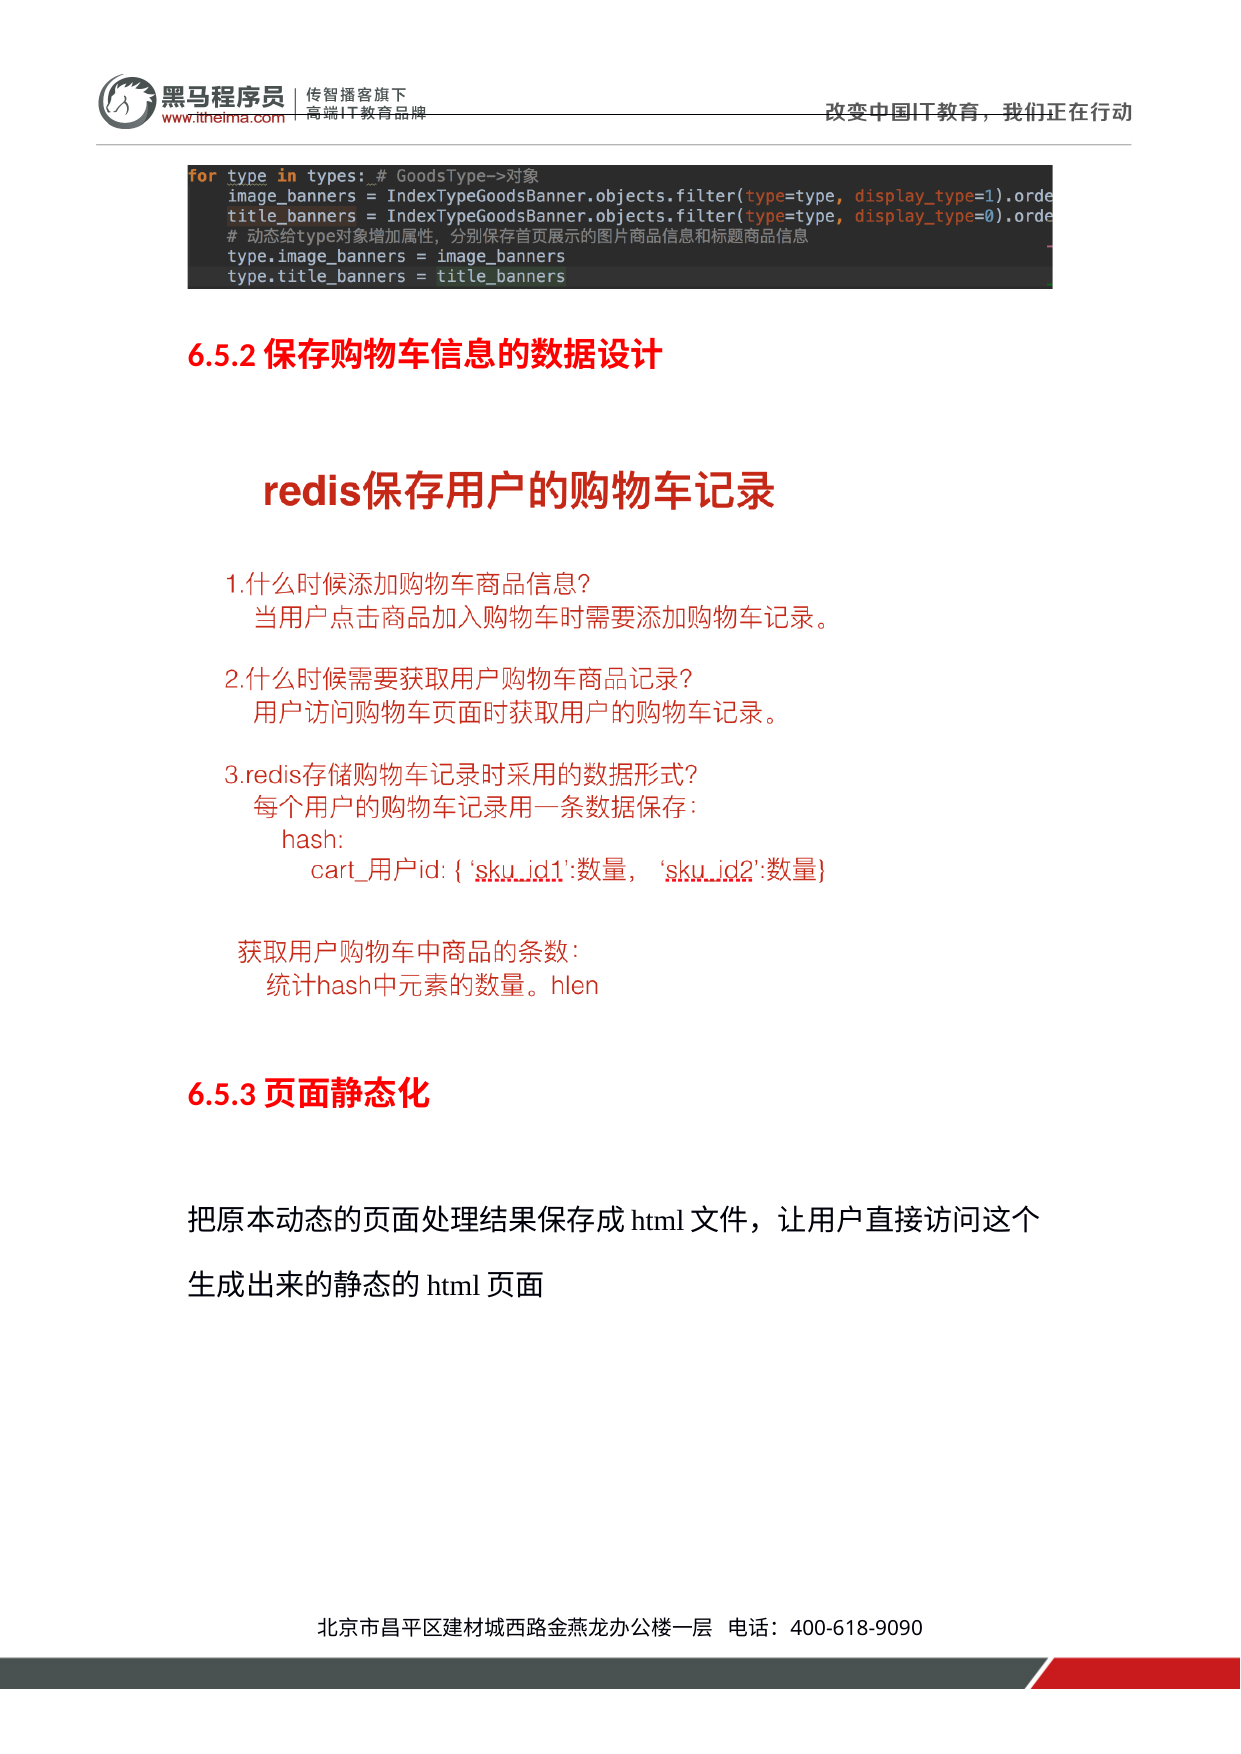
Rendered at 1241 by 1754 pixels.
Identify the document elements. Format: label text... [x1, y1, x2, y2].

picture [187, 447, 910, 1031]
subtitle 6.5.3 页面静态化 [187, 1058, 1053, 1123]
subtitle 6.5.2 保存购物车信息的数据设计 [187, 319, 1053, 384]
picture [0, 3, 1234, 153]
picture [187, 165, 1053, 289]
text 把原本动态的页面处理结果保存成html文件，让用户直接访问这个生成出来的静态的html页面 [187, 1186, 1053, 1316]
picture [0, 1599, 1241, 1689]
